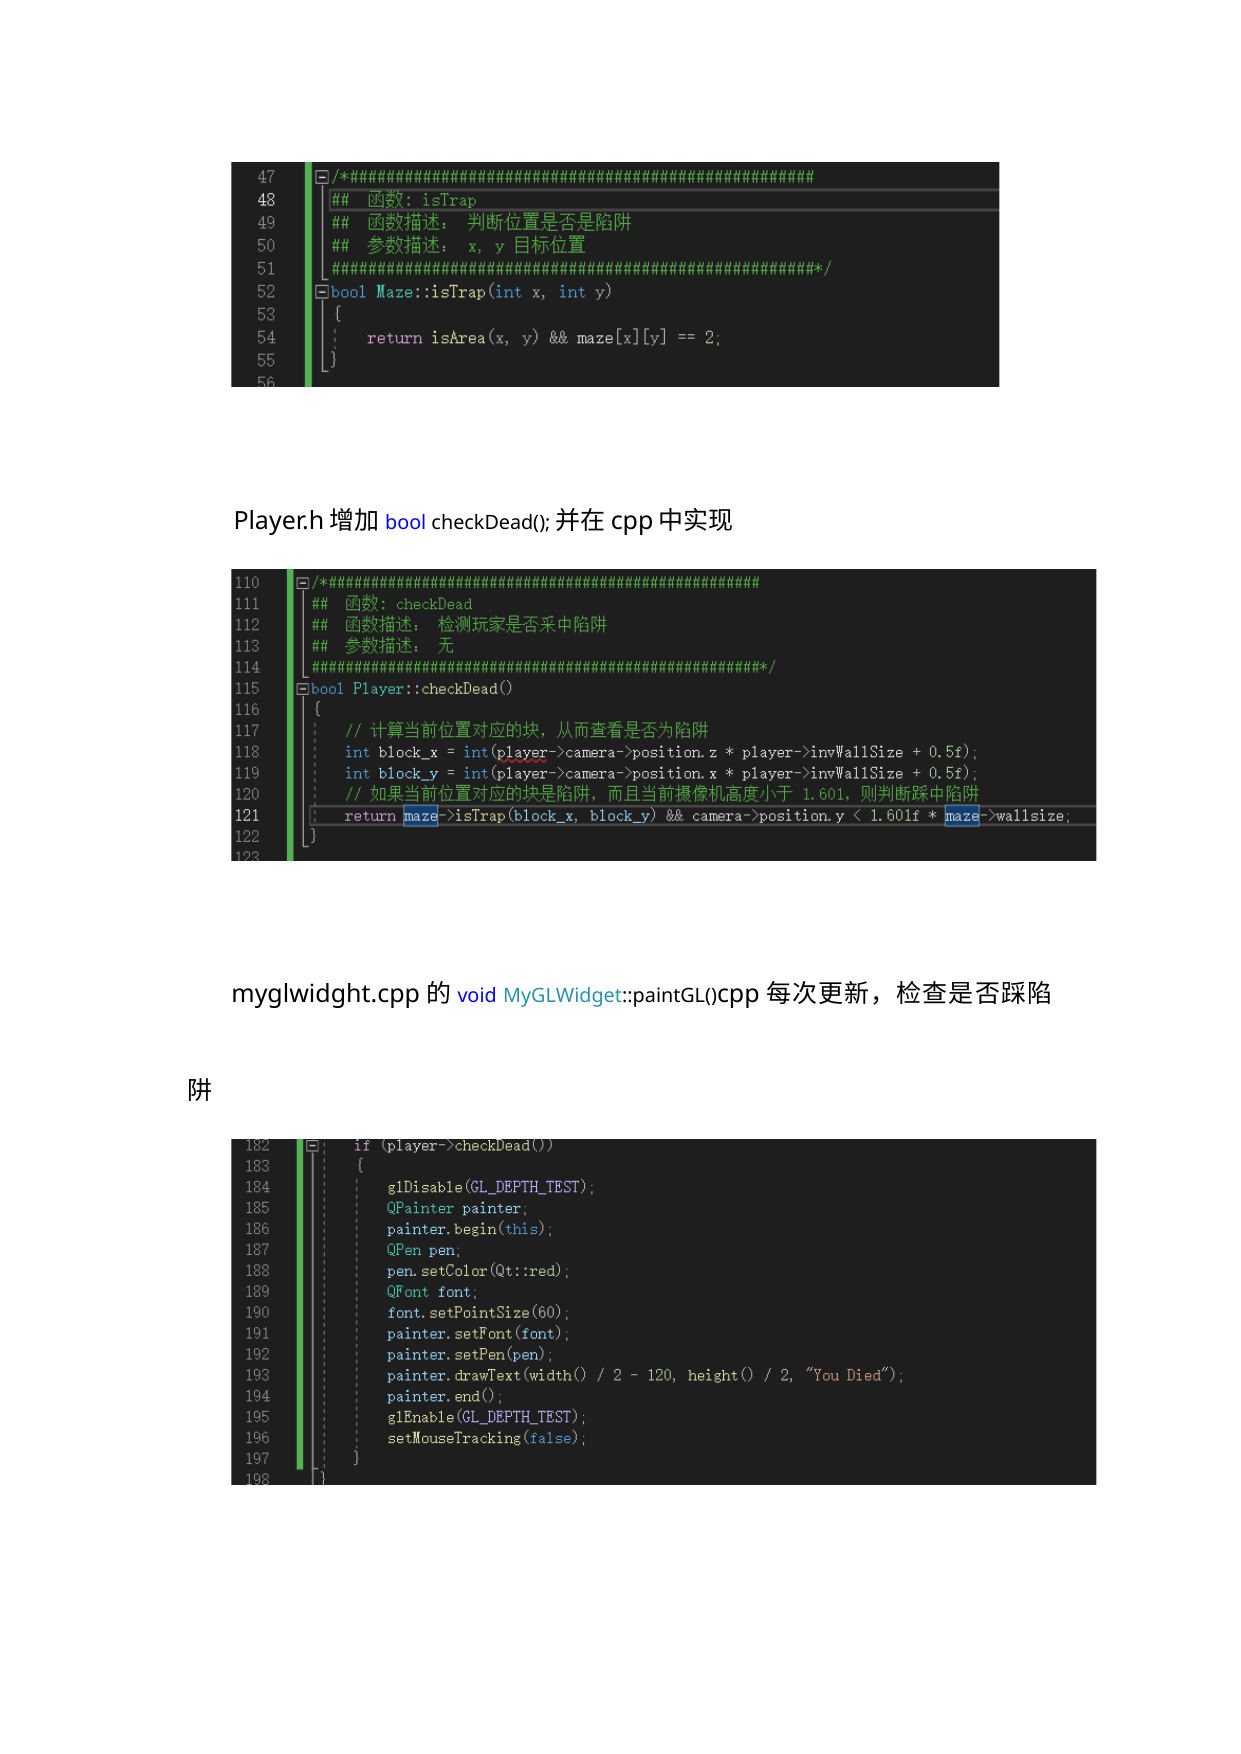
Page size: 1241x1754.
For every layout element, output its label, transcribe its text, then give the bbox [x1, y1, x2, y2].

text myglwidght.cpp的void MyGLWidget::paintGL()cpp每次更新，检查是否踩陷阱 [187, 959, 1053, 1121]
picture [231, 1139, 1097, 1485]
picture [231, 162, 1000, 387]
list Player.h增加 bool checkDead(); 并在cpp中实现 [233, 486, 1053, 551]
picture [231, 569, 1097, 861]
